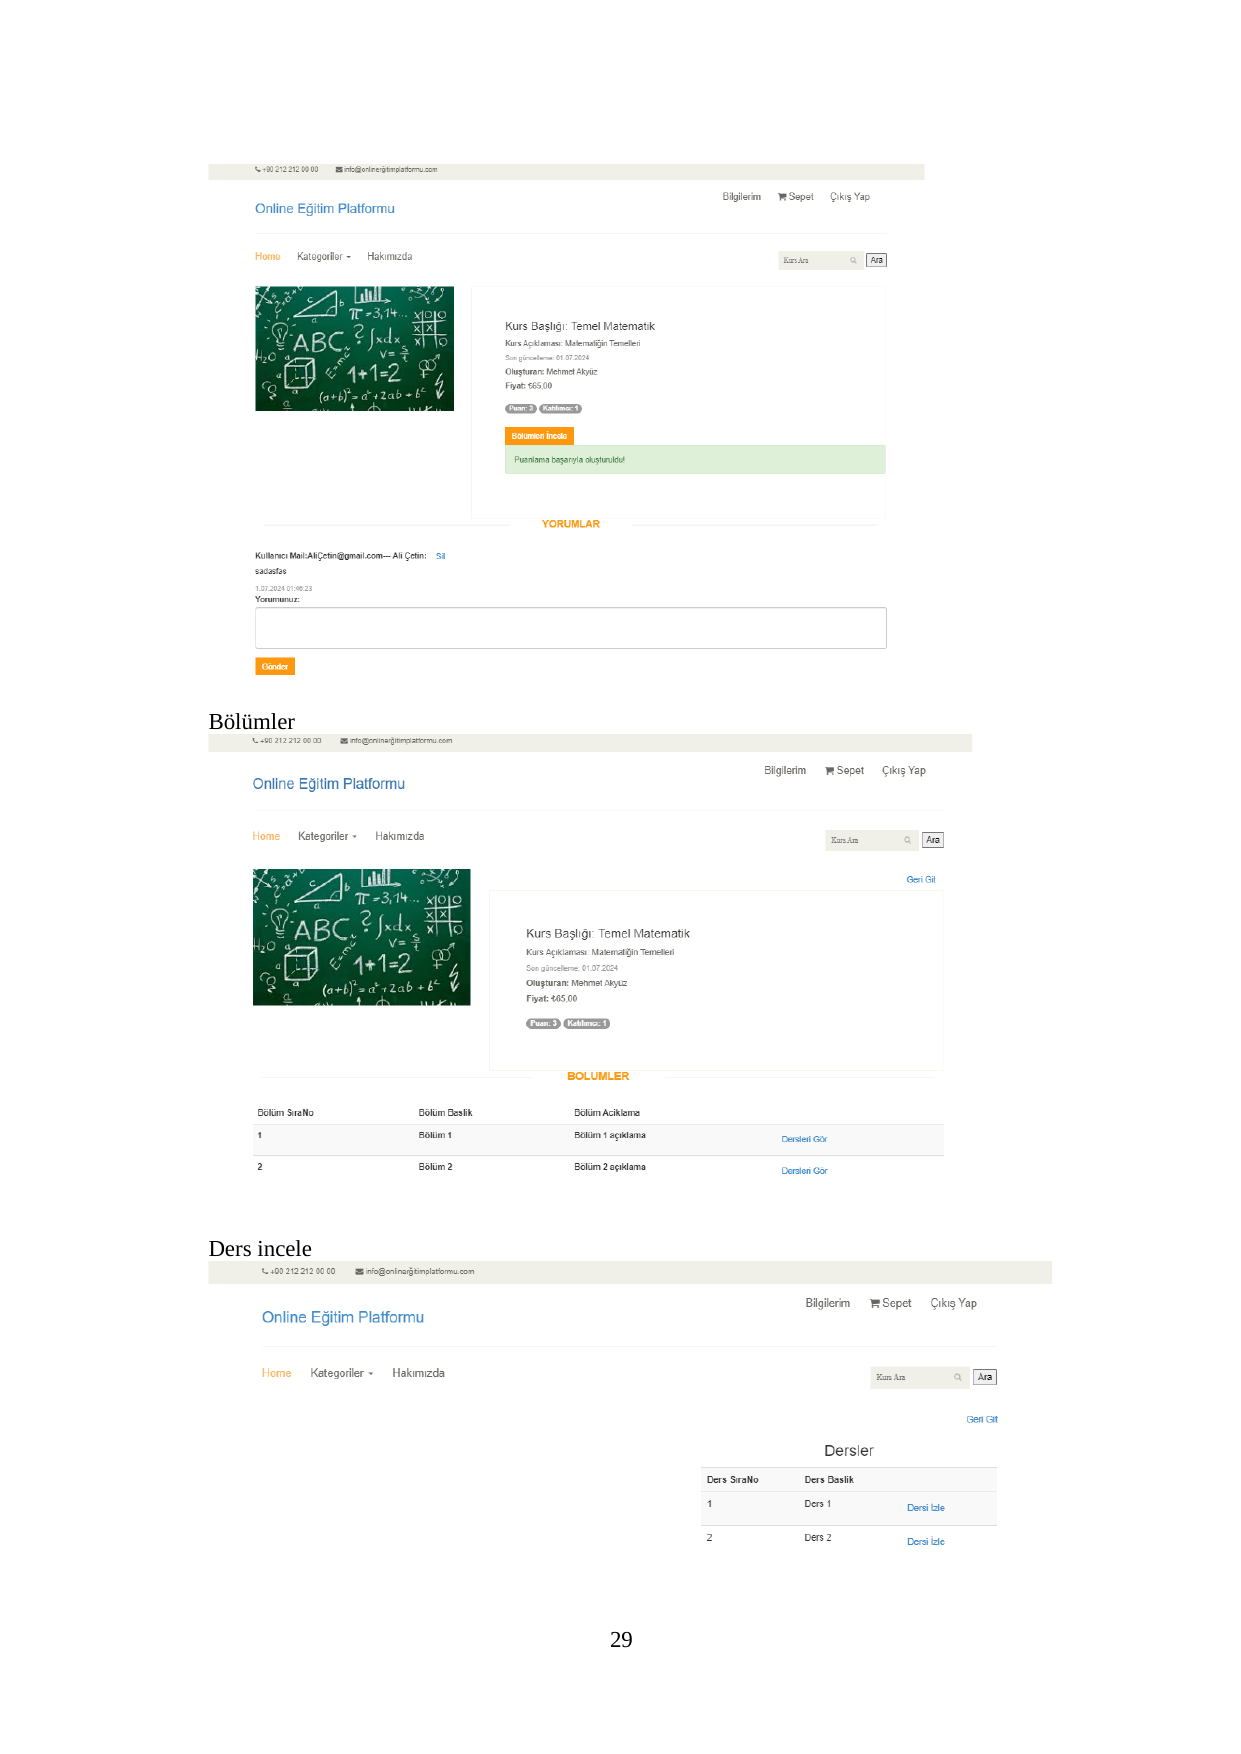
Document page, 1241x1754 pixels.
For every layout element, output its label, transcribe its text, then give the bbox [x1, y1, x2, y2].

text Bölümler [133, 708, 1109, 735]
picture [208, 1261, 1053, 1616]
text Ders incele [133, 1235, 1109, 1261]
picture [208, 734, 973, 1235]
picture [208, 164, 925, 709]
